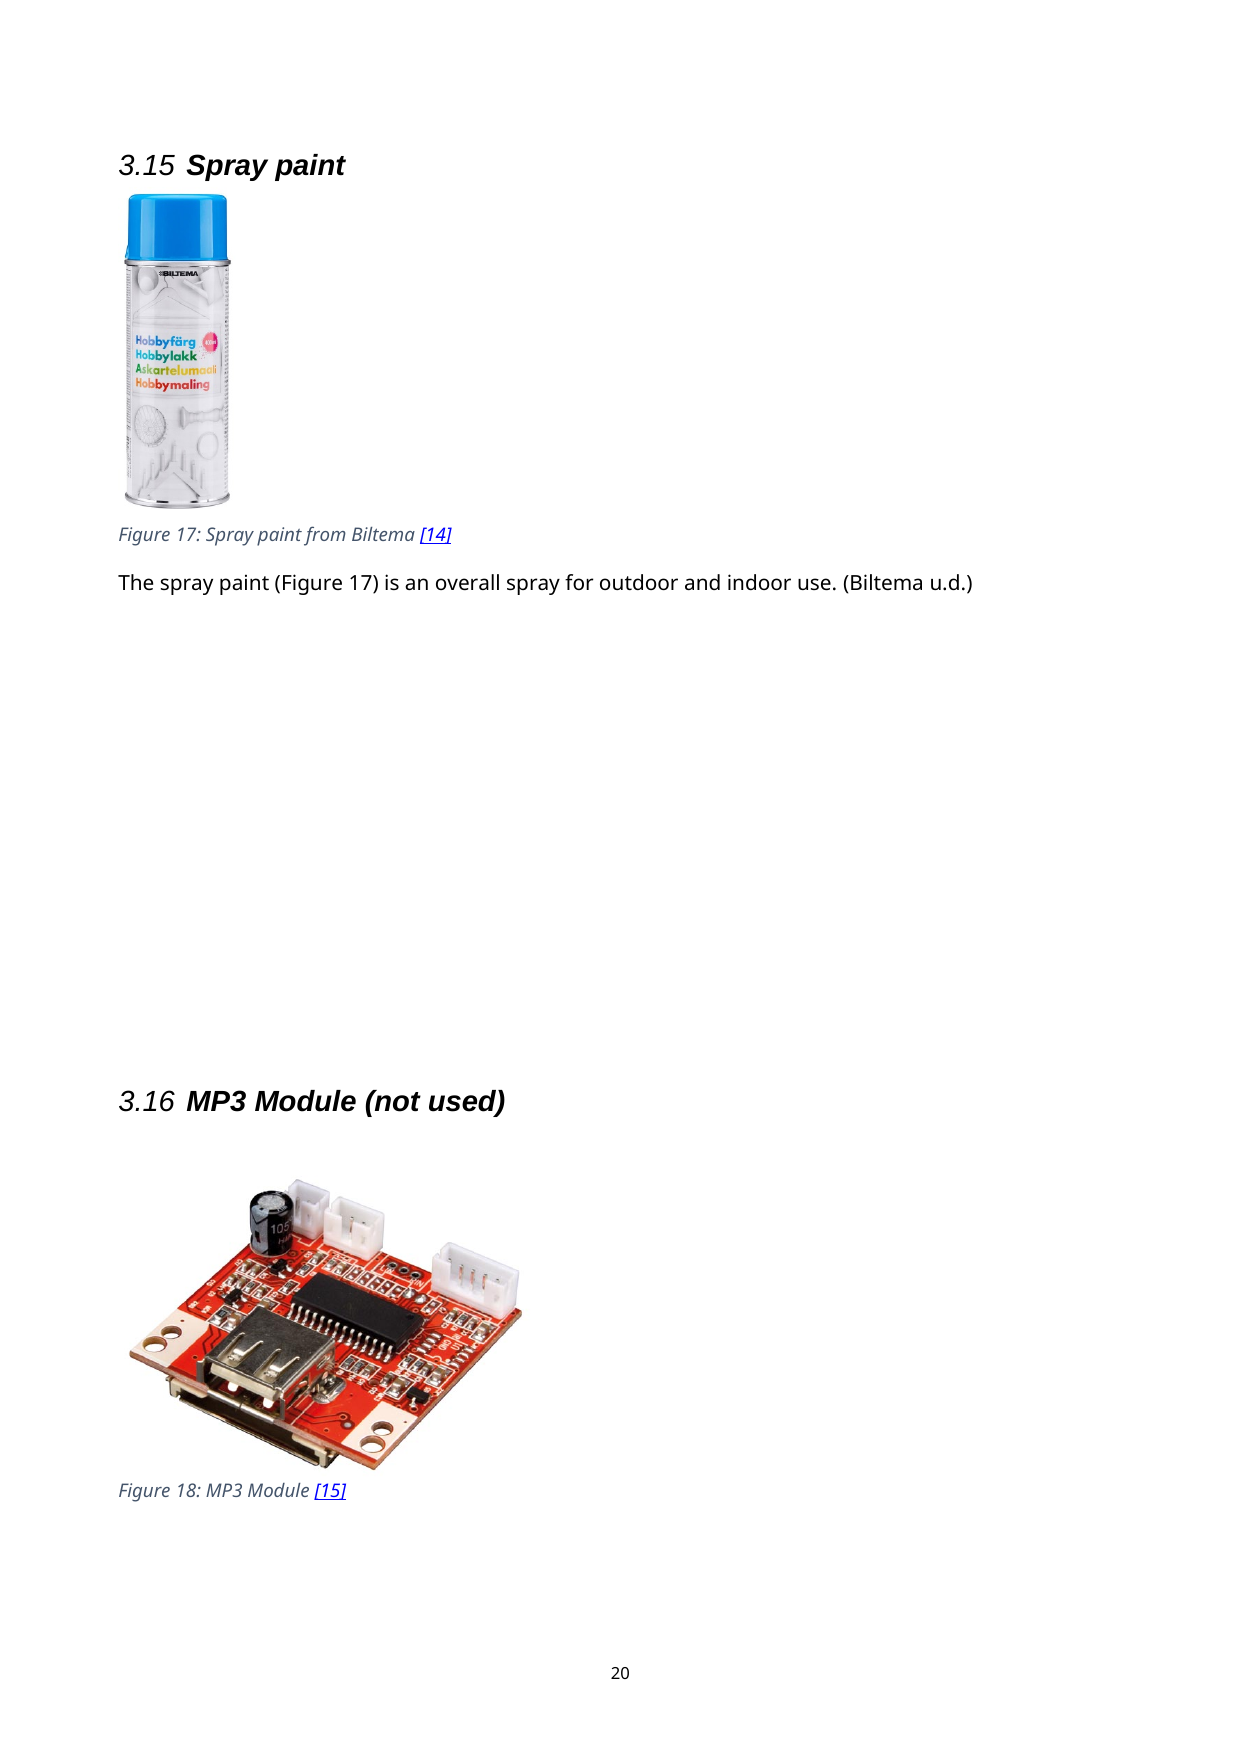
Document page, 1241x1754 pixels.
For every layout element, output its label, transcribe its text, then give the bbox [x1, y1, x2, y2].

picture [118, 187, 237, 509]
text The spray paint is an overall spray for outdoor and indoor use. [118, 568, 1122, 596]
text 18 [118, 1477, 1122, 1503]
subtitle MP3 Module [118, 1084, 1122, 1117]
picture [118, 1164, 535, 1477]
text 17 [118, 521, 1122, 547]
subtitle Spray paint [118, 148, 1122, 181]
